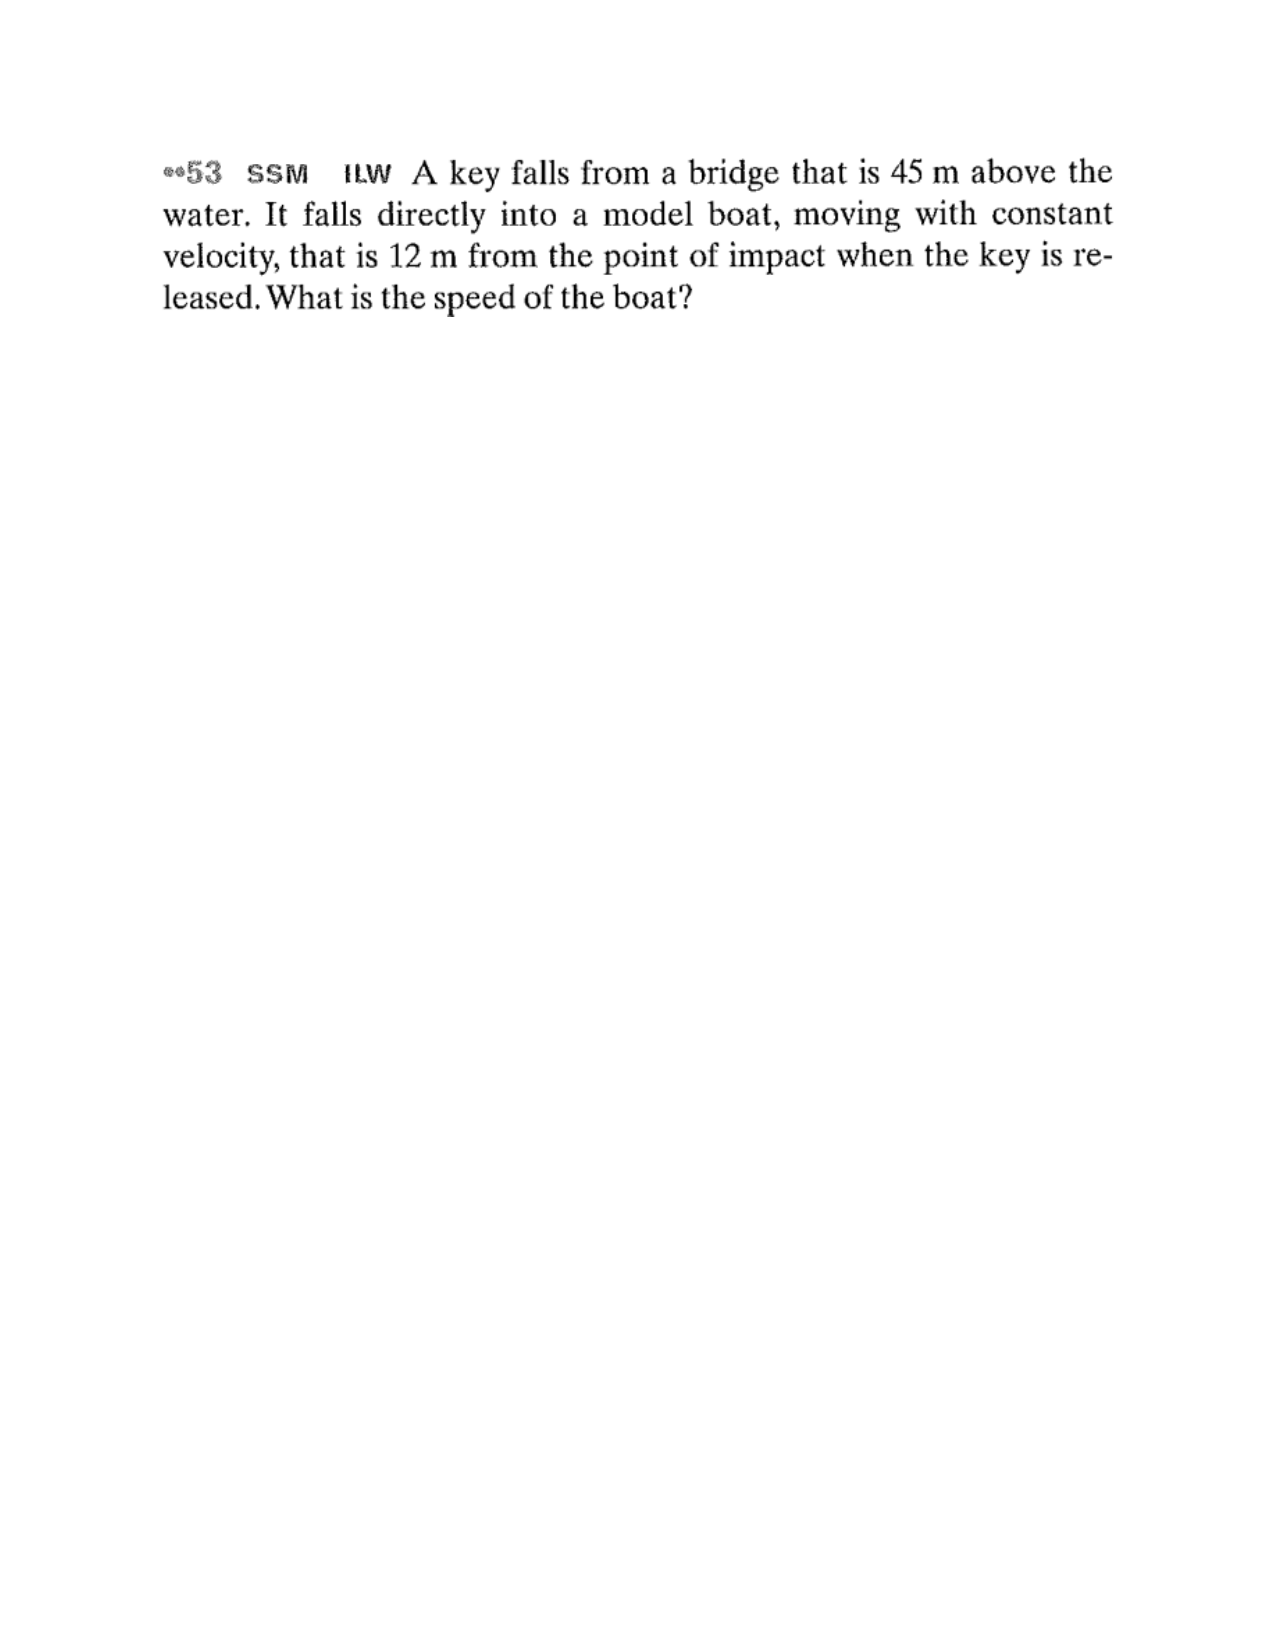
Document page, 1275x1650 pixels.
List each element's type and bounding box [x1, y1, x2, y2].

picture [150, 150, 1125, 317]
